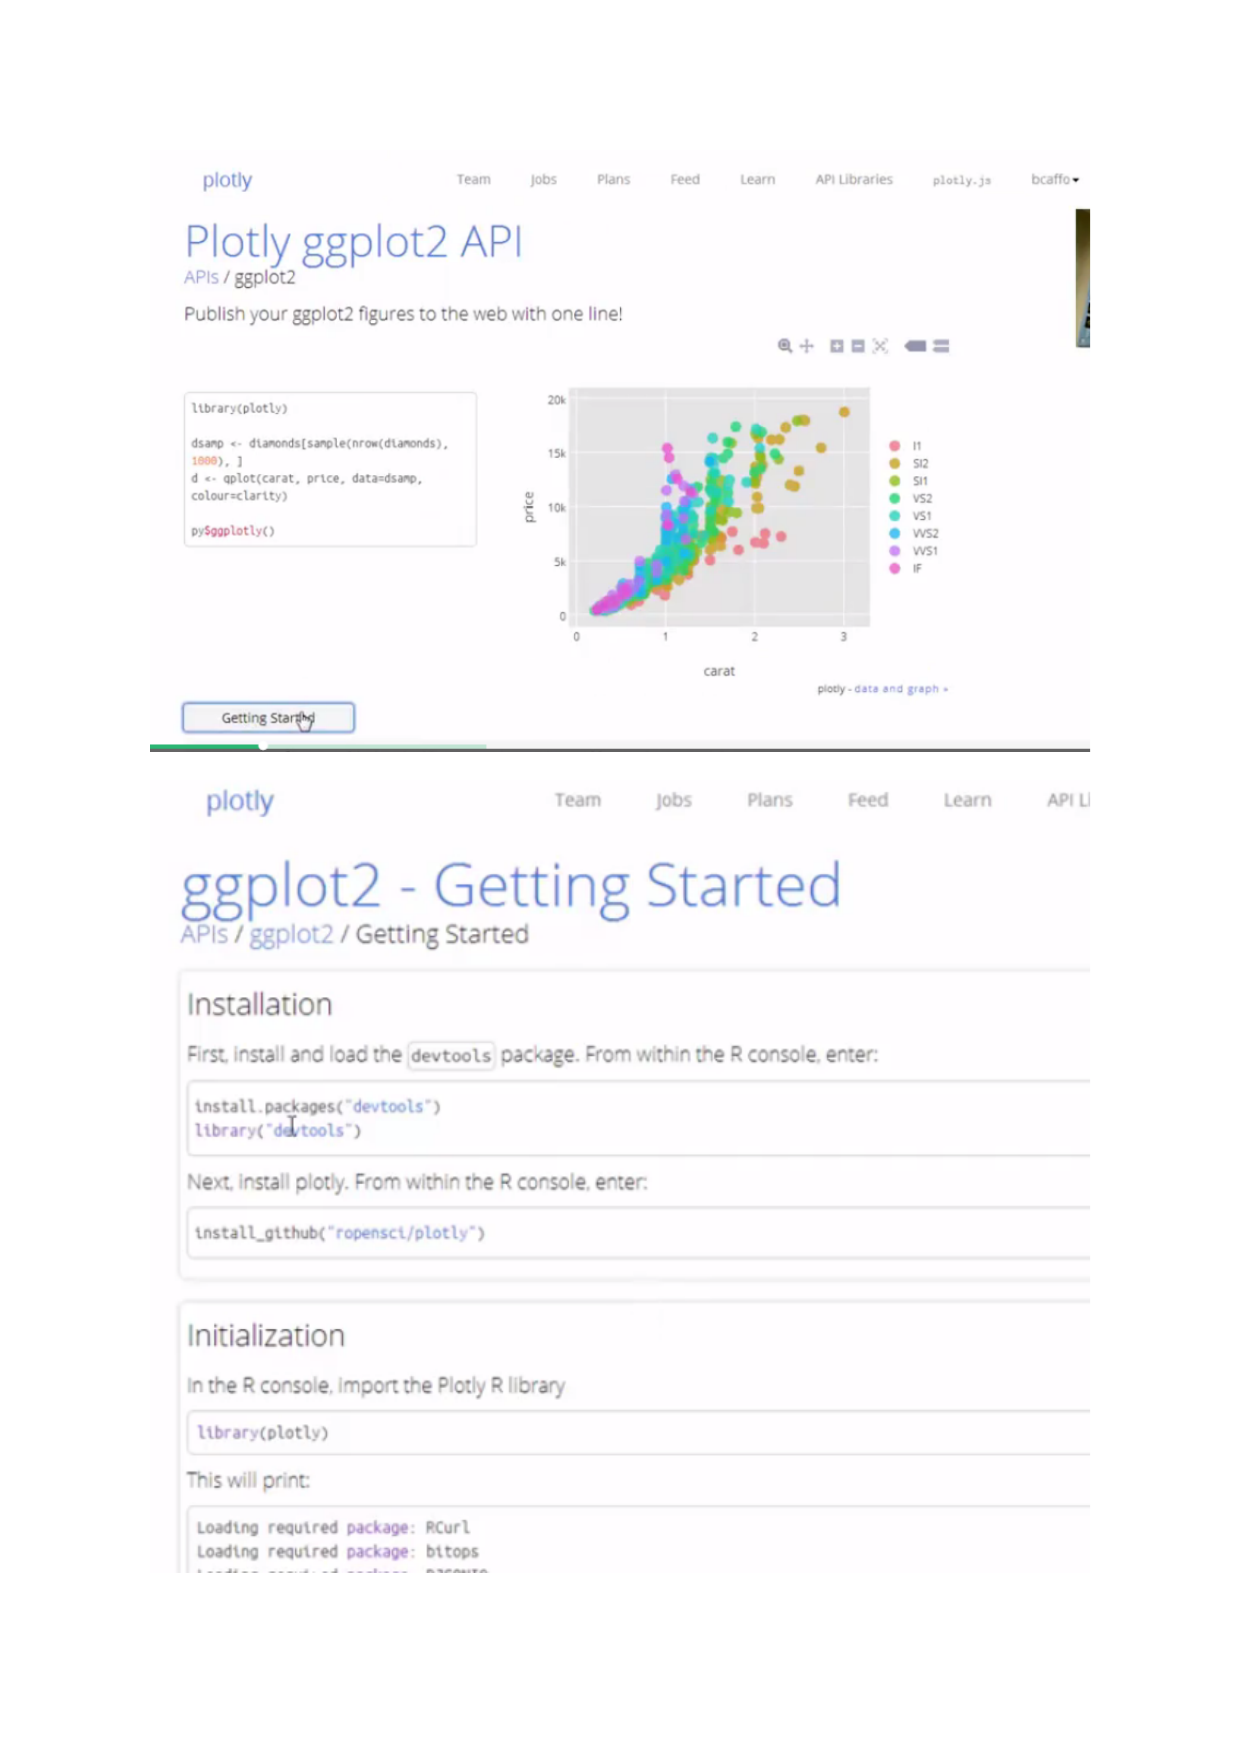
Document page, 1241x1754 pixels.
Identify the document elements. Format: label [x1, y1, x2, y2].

picture [150, 150, 1091, 752]
picture [150, 780, 1091, 1573]
